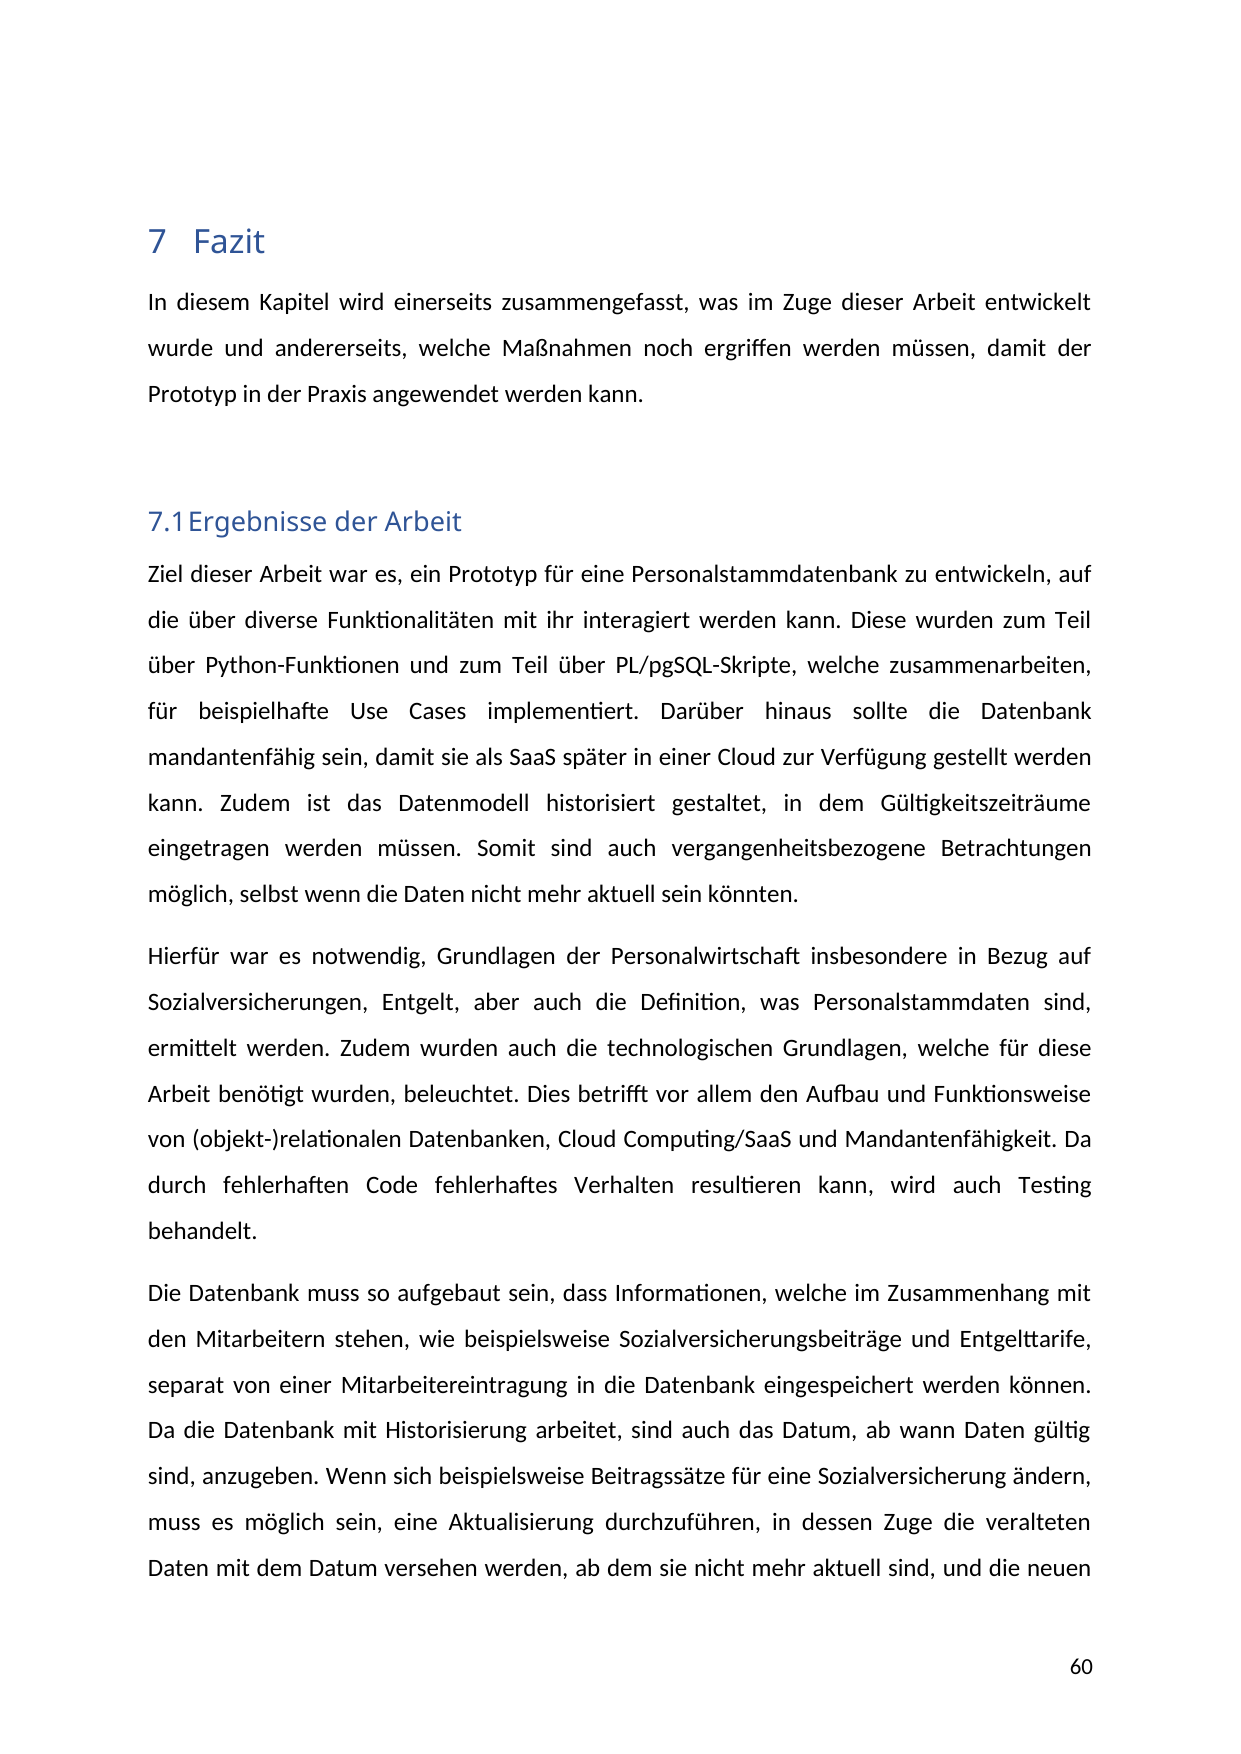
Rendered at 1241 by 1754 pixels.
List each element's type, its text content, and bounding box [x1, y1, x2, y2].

subtitle Fazit [148, 218, 1093, 264]
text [148, 1277, 1093, 1582]
text Hierfür war es notwendig, Grundlagen der Personalwirtschaft insbesondere in Bezug auf Sozialversicherungen, Entgelt, aber auch die Definition, was Personalstammdaten sind, ermittelt werden. Zudem wurden auch die technologischen Grundlagen, welche für diese Arbeit benötigt wurden, beleuchtet. Dies betrifft vor allem den Aufbau und Funktionsweise von (objekt-)relationalen Datenbanken, Cloud Computing/SaaS und Mandantenfähigkeit. Da durch fehlerhaften Code fehlerhaftes Verhalten resultieren kann, wird auch Testing behandelt. [148, 941, 1093, 1245]
subtitle Ergebnisse der Arbeit [148, 503, 1093, 539]
text In diesem Kapitel wird einerseits zusammengefasst, was im Zuge dieser Arbeit entwickelt wurde und andererseits, welche Maßnahmen noch ergriffen werden müssen, damit der Prototyp in der Praxis angewendet werden kann. [148, 286, 1093, 408]
text Ziel dieser Arbeit war es, ein Prototyp für eine Personalstammdatenbank zu entwickeln, auf die über diverse Funktionalitäten mit ihr interagiert werden kann. Diese wurden zum Teil über Python-Funktionen und zum Teil über PL/pgSQL-Skripte, welche zusammenarbeiten, für beispielhafte Use Cases implementiert. Darüber hinaus sollte die Datenbank mandantenfähig sein, damit sie als SaaS später in einer Cloud zur Verfügung gestellt werden kann. Zudem ist das Datenmodell historisiert gestaltet, in dem Gültigkeitszeiträume eingetragen werden müssen. Somit sind auch vergangenheitsbezogene Betrachtungen möglich, selbst wenn die Daten nicht mehr aktuell sein könnten. [148, 558, 1093, 909]
